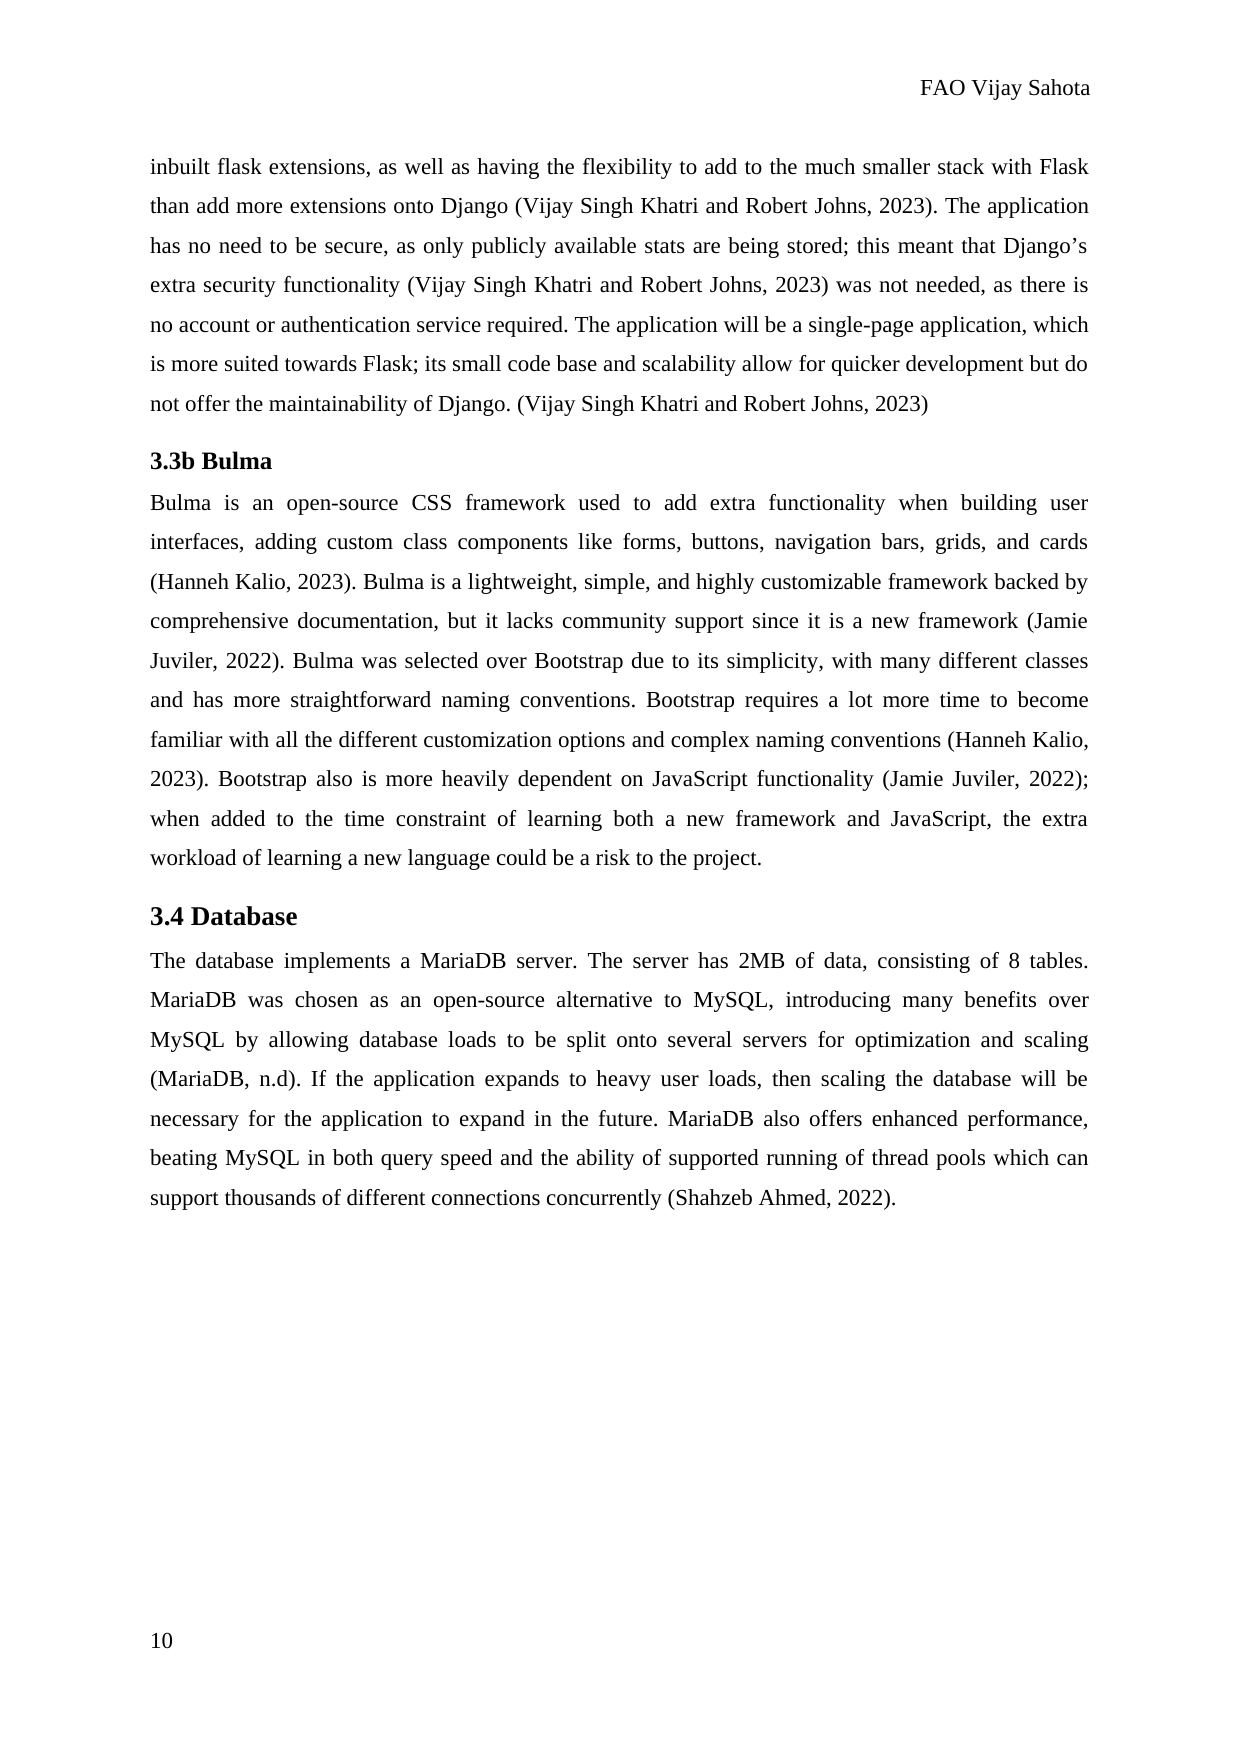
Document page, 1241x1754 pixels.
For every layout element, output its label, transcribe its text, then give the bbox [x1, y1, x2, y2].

text Bulma is an open-source CSS framework used to add extra functionality when building user interfaces, adding custom class components like forms, buttons, navigation bars, grids, and cards (Hanneh Kalio, 2023). Bulma is a lightweight, simple, and highly customizable framework backed by comprehensive documentation, but it lacks community support since it is a new framework (Jamie Juviler, 2022). Bulma was selected over Bootstrap due to its simplicity, with many different classes and has more straightforward naming conventions. Bootstrap requires a lot more time to become familiar with all the different customization options and complex naming conventions (Hanneh Kalio, 2023). Bootstrap also is more heavily dependent on JavaScript functionality (Jamie Juviler, 2022); when added to the time constraint of learning both a new framework and JavaScript, the extra workload of learning a new language could be a risk to the project. [150, 489, 1090, 871]
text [150, 153, 1090, 416]
subtitle 3.4 Database [150, 900, 1090, 932]
text The database implements a MariaDB server. The server has 2MB of data, consisting of 8 tables. MariaDB was chosen as an open-source alternative to MySQL, introducing many benefits over MySQL by allowing database loads to be split onto several servers for optimization and scaling (MariaDB, n.d). If the application expands to heavy user loads, then scaling the database will be necessary for the application to expand in the future. MariaDB also offers enhanced performance, beating MySQL in both query speed and the ability of supported running of thread pools which can support thousands of different connections concurrently (Shahzeb Ahmed, 2022). [150, 947, 1090, 1210]
subtitle 3.3b Bulma [150, 446, 1090, 474]
